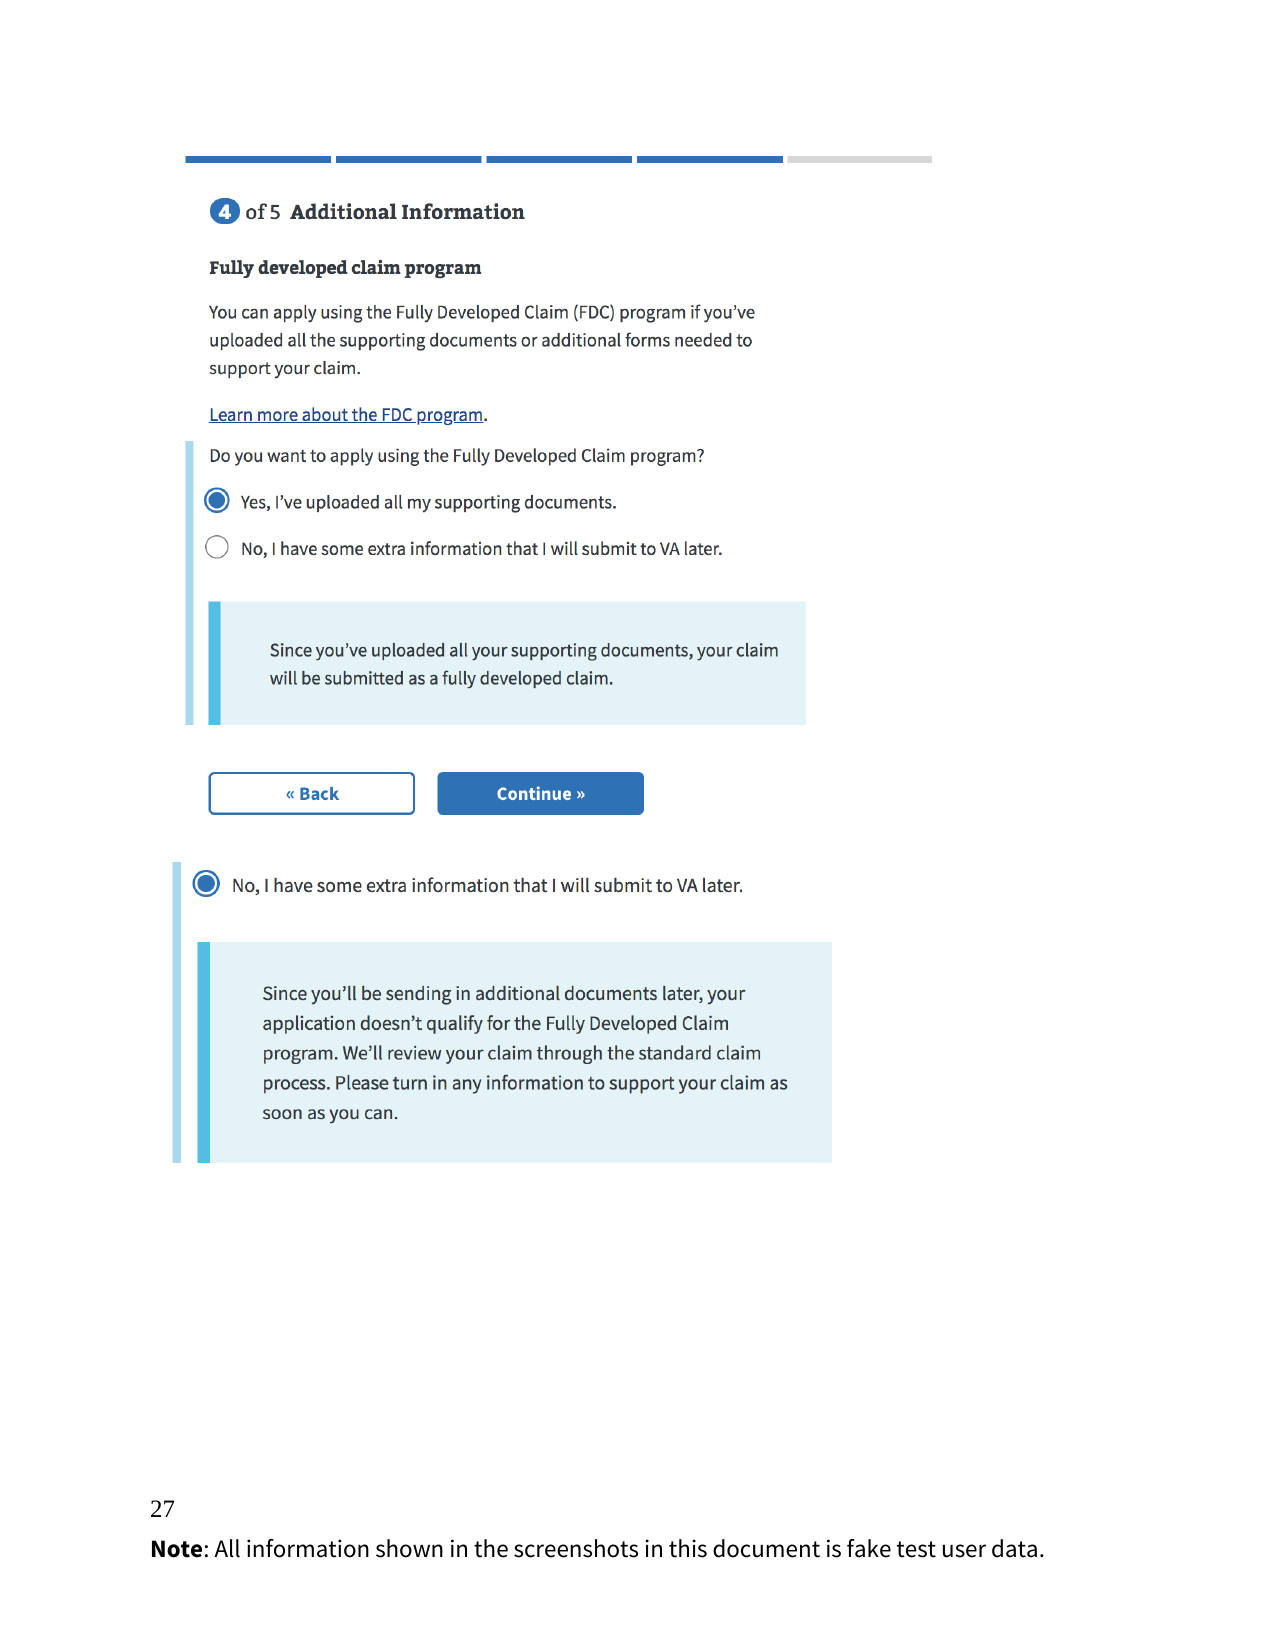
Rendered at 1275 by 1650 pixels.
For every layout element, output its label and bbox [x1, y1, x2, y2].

picture [150, 862, 895, 1186]
picture [150, 150, 947, 824]
